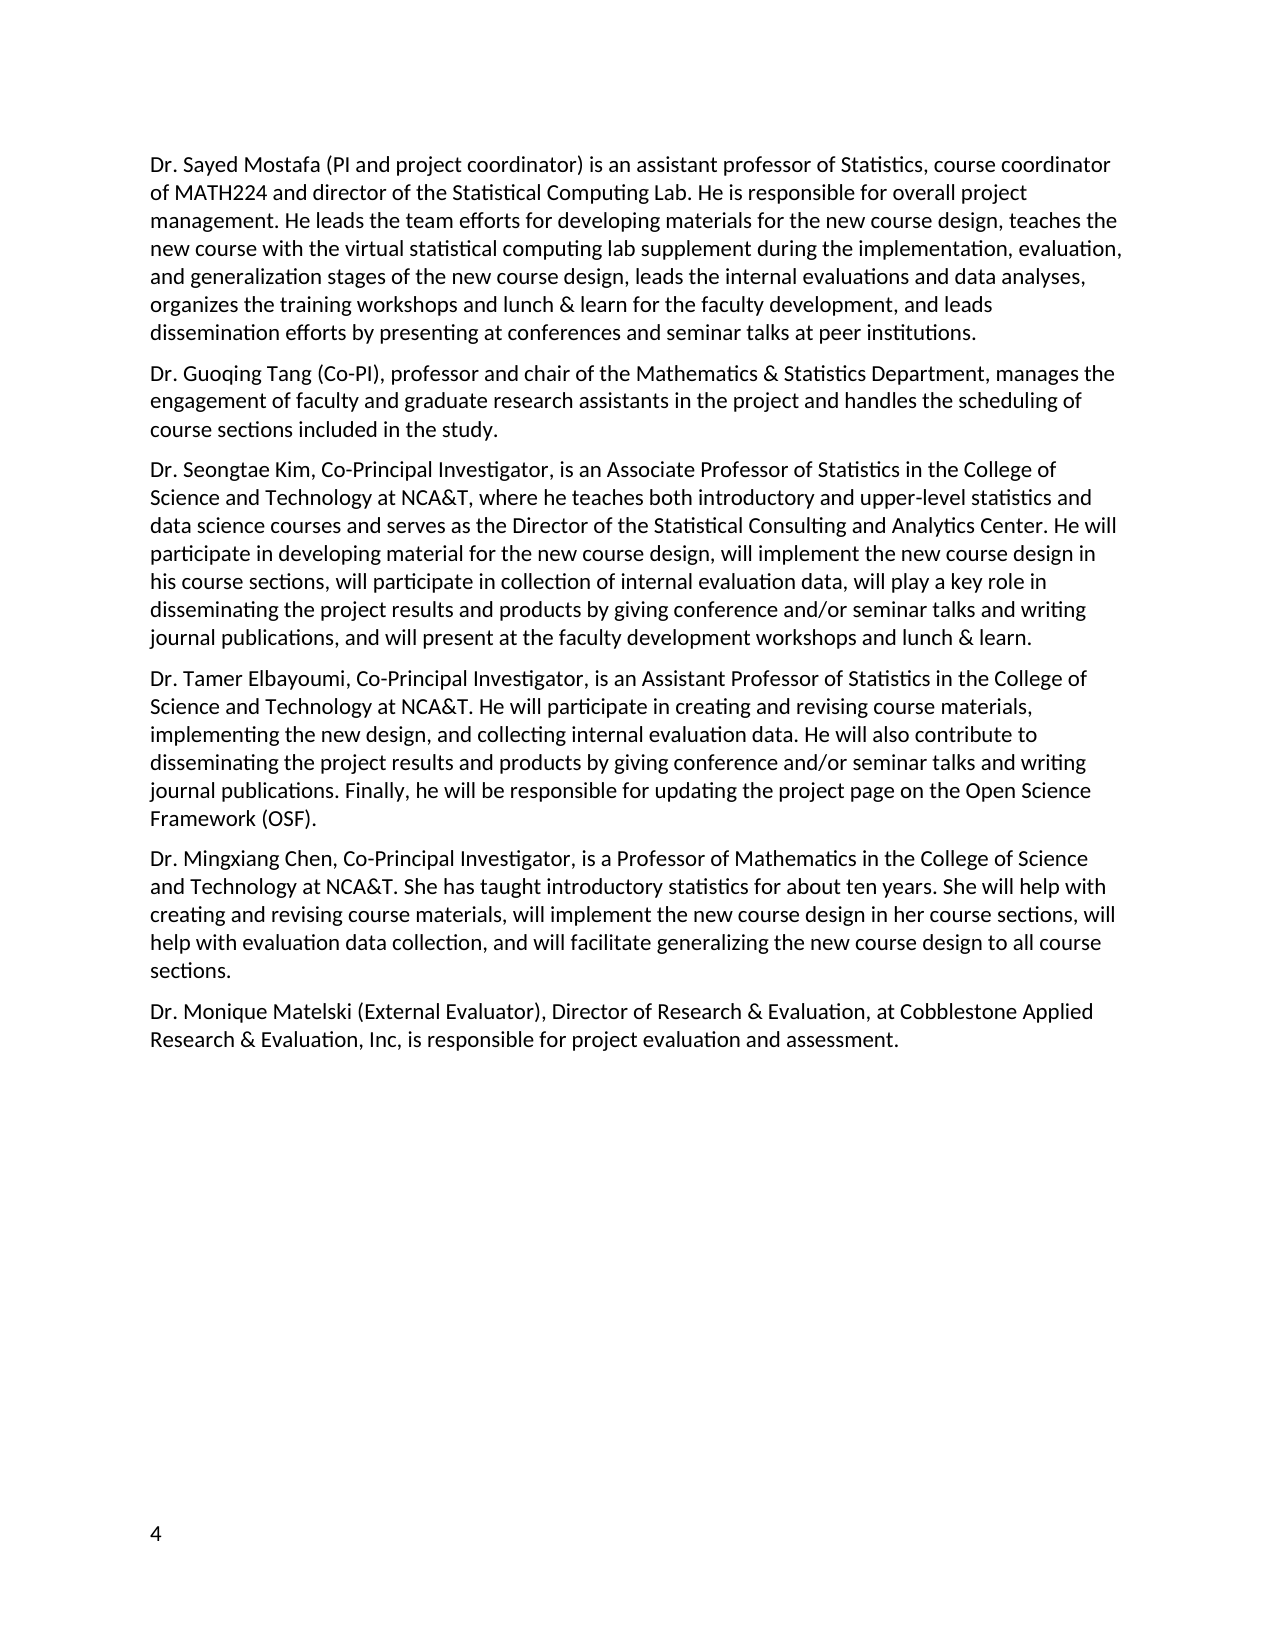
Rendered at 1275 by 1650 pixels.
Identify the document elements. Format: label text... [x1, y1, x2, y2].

text Dr. Monique Matelski (External Evaluator), Director of Research & Evaluation, at Cobblestone Applied Research & Evaluation, Inc, is responsible for project evaluation and assessment. [150, 997, 1125, 1053]
text Dr. Sayed Mostafa (PI and project coordinator) is an assistant professor of Statistics, course coordinator of MATH224 and director of the Statistical Computing Lab. He is responsible for overall project management. He leads the team efforts for developing materials for the new course design, teaches the new course with the virtual statistical computing lab supplement during the implementation, evaluation, and generalization stages of the new course design, leads the internal evaluations and data analyses, organizes the training workshops and lunch & learn for the faculty development, and leads dissemination efforts by presenting at conferences and seminar talks at peer institutions. [150, 150, 1125, 346]
text Dr. Seongtae Kim, Co-Principal Investigator, is an Associate Professor of Statistics in the College of Science and Technology at NCA&T, where he teaches both introductory and upper-level statistics and data science courses and serves as the Director of the Statistical Consulting and Analytics Center. He will participate in developing material for the new course design, will implement the new course design in his course sections, will participate in collection of internal evaluation data, will play a key role in disseminating the project results and products by giving conference and/or seminar talks and writing journal publications, and will present at the faculty development workshops and lunch & learn. [150, 455, 1125, 651]
text Dr. Tamer Elbayoumi, Co-Principal Investigator, is an Assistant Professor of Statistics in the College of Science and Technology at NCA&T. He will participate in creating and revising course materials, implementing the new design, and collecting internal evaluation data. He will also contribute to disseminating the project results and products by giving conference and/or seminar talks and writing journal publications. Finally, he will be responsible for updating the project page on the Open Science Framework (OSF). [150, 664, 1125, 832]
text Dr. Guoqing Tang (Co-PI), professor and chair of the Mathematics & Statistics Department, manages the engagement of faculty and graduate research assistants in the project and handles the scheduling of course sections included in the study. [150, 359, 1125, 443]
text Dr. Mingxiang Chen, Co-Principal Investigator, is a Professor of Mathematics in the College of Science and Technology at NCA&T. She has taught introductory statistics for about ten years. She will help with creating and revising course materials, will implement the new course design in her course sections, will help with evaluation data collection, and will facilitate generalizing the new course design to all course sections. [150, 844, 1125, 984]
